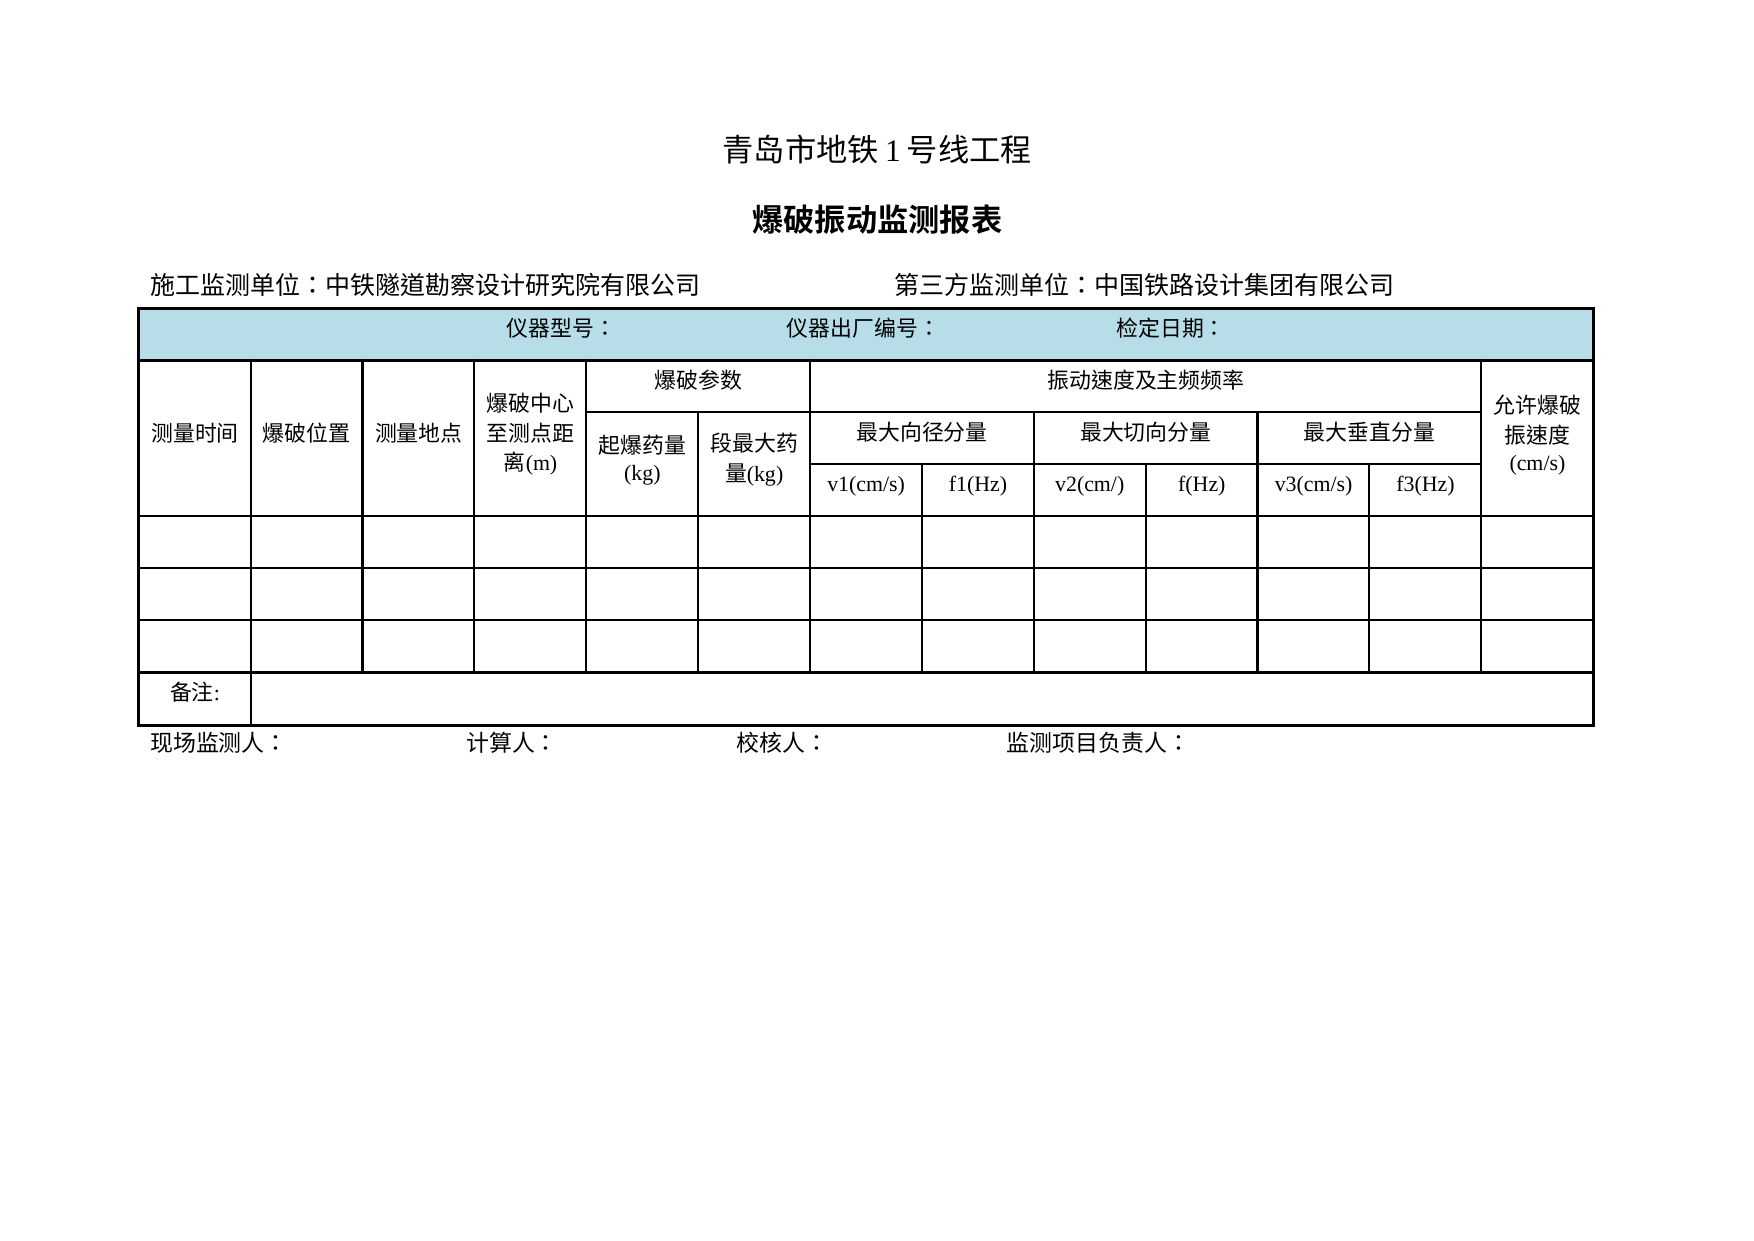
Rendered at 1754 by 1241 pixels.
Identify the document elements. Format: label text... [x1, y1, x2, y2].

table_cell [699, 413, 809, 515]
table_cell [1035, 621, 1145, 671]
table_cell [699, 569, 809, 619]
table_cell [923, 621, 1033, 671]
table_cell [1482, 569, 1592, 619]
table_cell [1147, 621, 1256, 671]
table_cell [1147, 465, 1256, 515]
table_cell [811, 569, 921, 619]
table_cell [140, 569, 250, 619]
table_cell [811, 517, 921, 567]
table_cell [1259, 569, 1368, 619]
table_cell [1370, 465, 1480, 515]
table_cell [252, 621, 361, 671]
text 现场监测人： 计算人： 校核人： 监测项目负责人： [150, 727, 1604, 758]
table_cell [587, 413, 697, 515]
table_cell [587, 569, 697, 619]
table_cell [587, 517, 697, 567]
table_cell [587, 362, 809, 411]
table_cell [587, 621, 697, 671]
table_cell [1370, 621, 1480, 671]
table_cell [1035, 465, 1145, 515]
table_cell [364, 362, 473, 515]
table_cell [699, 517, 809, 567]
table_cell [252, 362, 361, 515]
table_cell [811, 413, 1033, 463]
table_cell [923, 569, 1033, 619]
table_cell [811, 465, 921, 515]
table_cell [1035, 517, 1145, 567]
text 青岛市地铁1号线工程 [150, 128, 1604, 171]
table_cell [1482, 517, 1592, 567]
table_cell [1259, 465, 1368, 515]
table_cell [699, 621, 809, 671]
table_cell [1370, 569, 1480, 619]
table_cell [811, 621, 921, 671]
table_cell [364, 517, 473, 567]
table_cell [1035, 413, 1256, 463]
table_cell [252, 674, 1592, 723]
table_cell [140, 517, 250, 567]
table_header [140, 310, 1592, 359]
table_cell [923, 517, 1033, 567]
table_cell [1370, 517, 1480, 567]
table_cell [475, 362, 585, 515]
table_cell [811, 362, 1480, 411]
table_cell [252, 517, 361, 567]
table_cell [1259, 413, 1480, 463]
text 爆破振动监测报表 [150, 198, 1604, 241]
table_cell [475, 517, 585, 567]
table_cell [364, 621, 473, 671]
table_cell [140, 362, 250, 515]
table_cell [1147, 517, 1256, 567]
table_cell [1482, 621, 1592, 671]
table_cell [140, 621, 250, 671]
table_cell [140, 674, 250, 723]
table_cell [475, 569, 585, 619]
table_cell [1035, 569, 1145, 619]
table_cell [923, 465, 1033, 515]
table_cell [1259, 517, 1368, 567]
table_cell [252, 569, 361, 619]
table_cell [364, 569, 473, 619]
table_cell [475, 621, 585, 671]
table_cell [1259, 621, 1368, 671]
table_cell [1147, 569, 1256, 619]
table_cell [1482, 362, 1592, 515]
text 施工监测单位：中铁隧道勘察设计研究院有限公司 第三方监测单位：中国铁路设计集团有限公司 [150, 268, 1604, 302]
